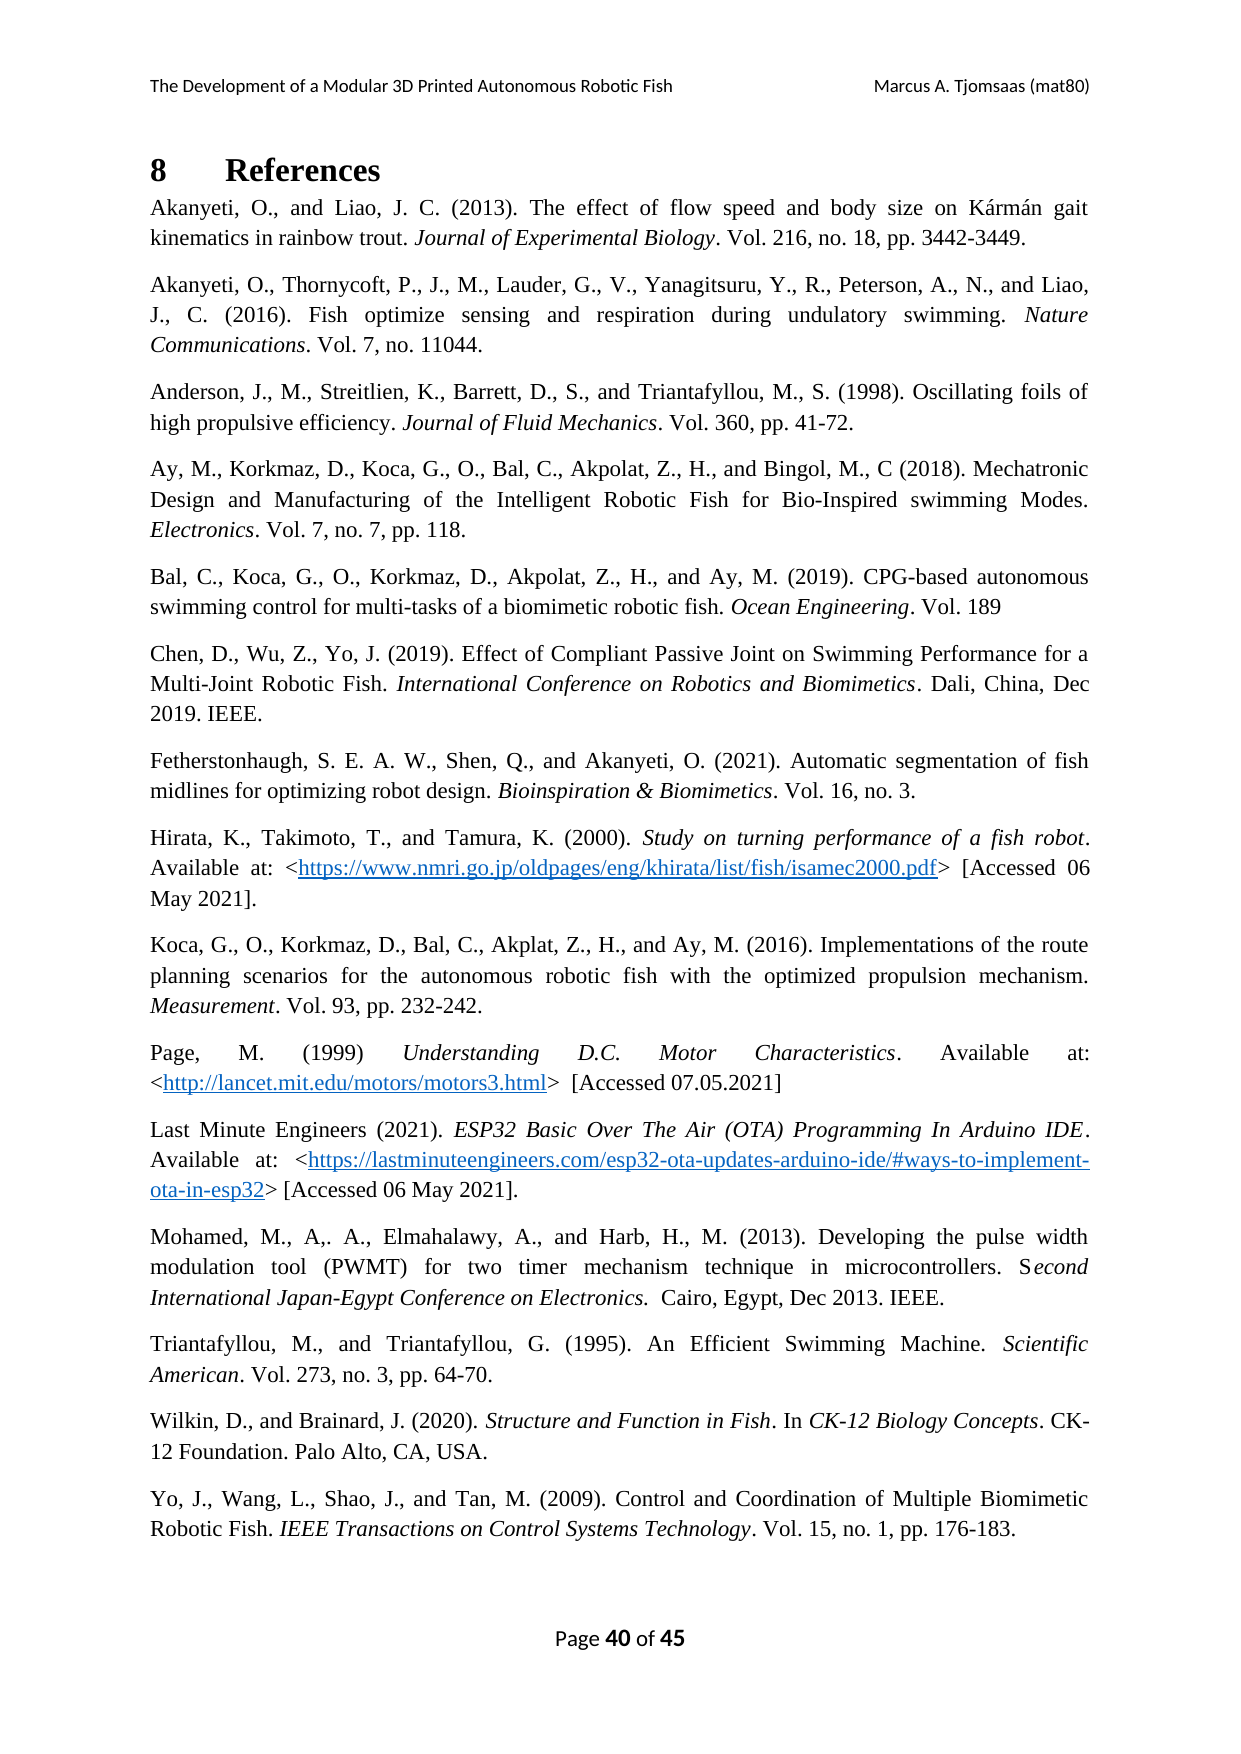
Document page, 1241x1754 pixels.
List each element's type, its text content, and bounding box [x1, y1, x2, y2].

subtitle 8 References [150, 150, 1090, 188]
text Akanyeti, O., and Liao, J. C. (2013). The effect of flow speed and body size on Kármán gait kinematics in rainbow trout. Journal of Experimental Biology. Vol. 216, no. 18, pp. 3442-3449. [150, 194, 1090, 251]
text Fetherstonhaugh, S. E. A. W., Shen, Q., and Akanyeti, O. (2021). Automatic segmentation of fish midlines for optimizing robot design. Bioinspiration & Biomimetics. Vol. 16, no. 3. [150, 747, 1090, 804]
text Last Minute Engineers (2021). ESP32 Basic Over The Air (OTA) Programming In Arduino IDE. Available at: <https://lastminuteengineers.com/esp32-ota-updates-arduino-ide/#ways-to-implement-ota-in-esp32> [Accessed 06 May 2021]. [150, 1116, 1090, 1203]
text Bal, C., Koca, G., O., Korkmaz, D., Akpolat, Z., H., and Ay, M. (2019). CPG-based autonomous swimming control for multi-tasks of a biomimetic robotic fish. Ocean Engineering. Vol. 189 [150, 563, 1090, 619]
text Wilkin, D., and Brainard, J. (2020). Structure and Function in Fish. In CK-12 Biology Concepts. CK-12 Foundation. Palo Alto, CA, USA. [150, 1408, 1090, 1464]
text Anderson, J., M., Streitlien, K., Barrett, D., S., and Triantafyllou, M., S. (1998). Oscillating foils of high propulsive efficiency. Journal of Fluid Mechanics. Vol. 360, pp. 41-72. [150, 378, 1090, 435]
text Akanyeti, O., Thornycoft, P., J., M., Lauder, G., V., Yanagitsuru, Y., R., Peterson, A., N., and Liao, J., C. (2016). Fish optimize sensing and respiration during undulatory swimming. Nature Communications. Vol. 7, no. 11044. [150, 271, 1090, 358]
text Mohamed, M., A,. A., Elmahalawy, A., and Harb, H., M. (2013). Developing the pulse width modulation tool (PWMT) for two timer mechanism technique in microcontrollers. Second International Japan-Egypt Conference on Electronics. Cairo, Egypt, Dec 2013. IEEE. [150, 1223, 1090, 1310]
text Triantafyllou, M., and Triantafyllou, G. (1995). An Efficient Swimming Machine. Scientific American. Vol. 273, no. 3, pp. 64-70. [150, 1331, 1090, 1387]
text Ay, M., Korkmaz, D., Koca, G., O., Bal, C., Akpolat, Z., H., and Bingol, M., C (2018). Mechatronic Design and Manufacturing of the Intelligent Robotic Fish for Bio-Inspired swimming Modes. Electronics. Vol. 7, no. 7, pp. 118. [150, 456, 1090, 542]
text Page, M. (1999) Understanding D.C. Motor Characteristics. Available at: <http://lancet.mit.edu/motors/motors3.html> [Accessed 07.05.2021] [150, 1039, 1090, 1095]
text Hirata, K., Takimoto, T., and Tamura, K. (2000). Study on turning performance of a fish robot. Available at: <https://www.nmri.go.jp/oldpages/eng/khirata/list/fish/isamec2000.pdf> [Accessed 06 May 2021]. [150, 824, 1090, 911]
text Koca, G., O., Korkmaz, D., Bal, C., Akplat, Z., H., and Ay, M. (2016). Implementations of the route planning scenarios for the autonomous robotic fish with the optimized propulsion mechanism. Measurement. Vol. 93, pp. 232-242. [150, 932, 1090, 1018]
text Yo, J., Wang, L., Shao, J., and Tan, M. (2009). Control and Coordination of Multiple Biomimetic Robotic Fish. IEEE Transactions on Control Systems Technology. Vol. 15, no. 1, pp. 176-183. [150, 1485, 1090, 1541]
text Chen, D., Wu, Z., Yo, J. (2019). Effect of Compliant Passive Joint on Swimming Performance for a Multi-Joint Robotic Fish. International Conference on Robotics and Biomimetics. Dali, China, Dec 2019. IEEE. [150, 640, 1090, 727]
